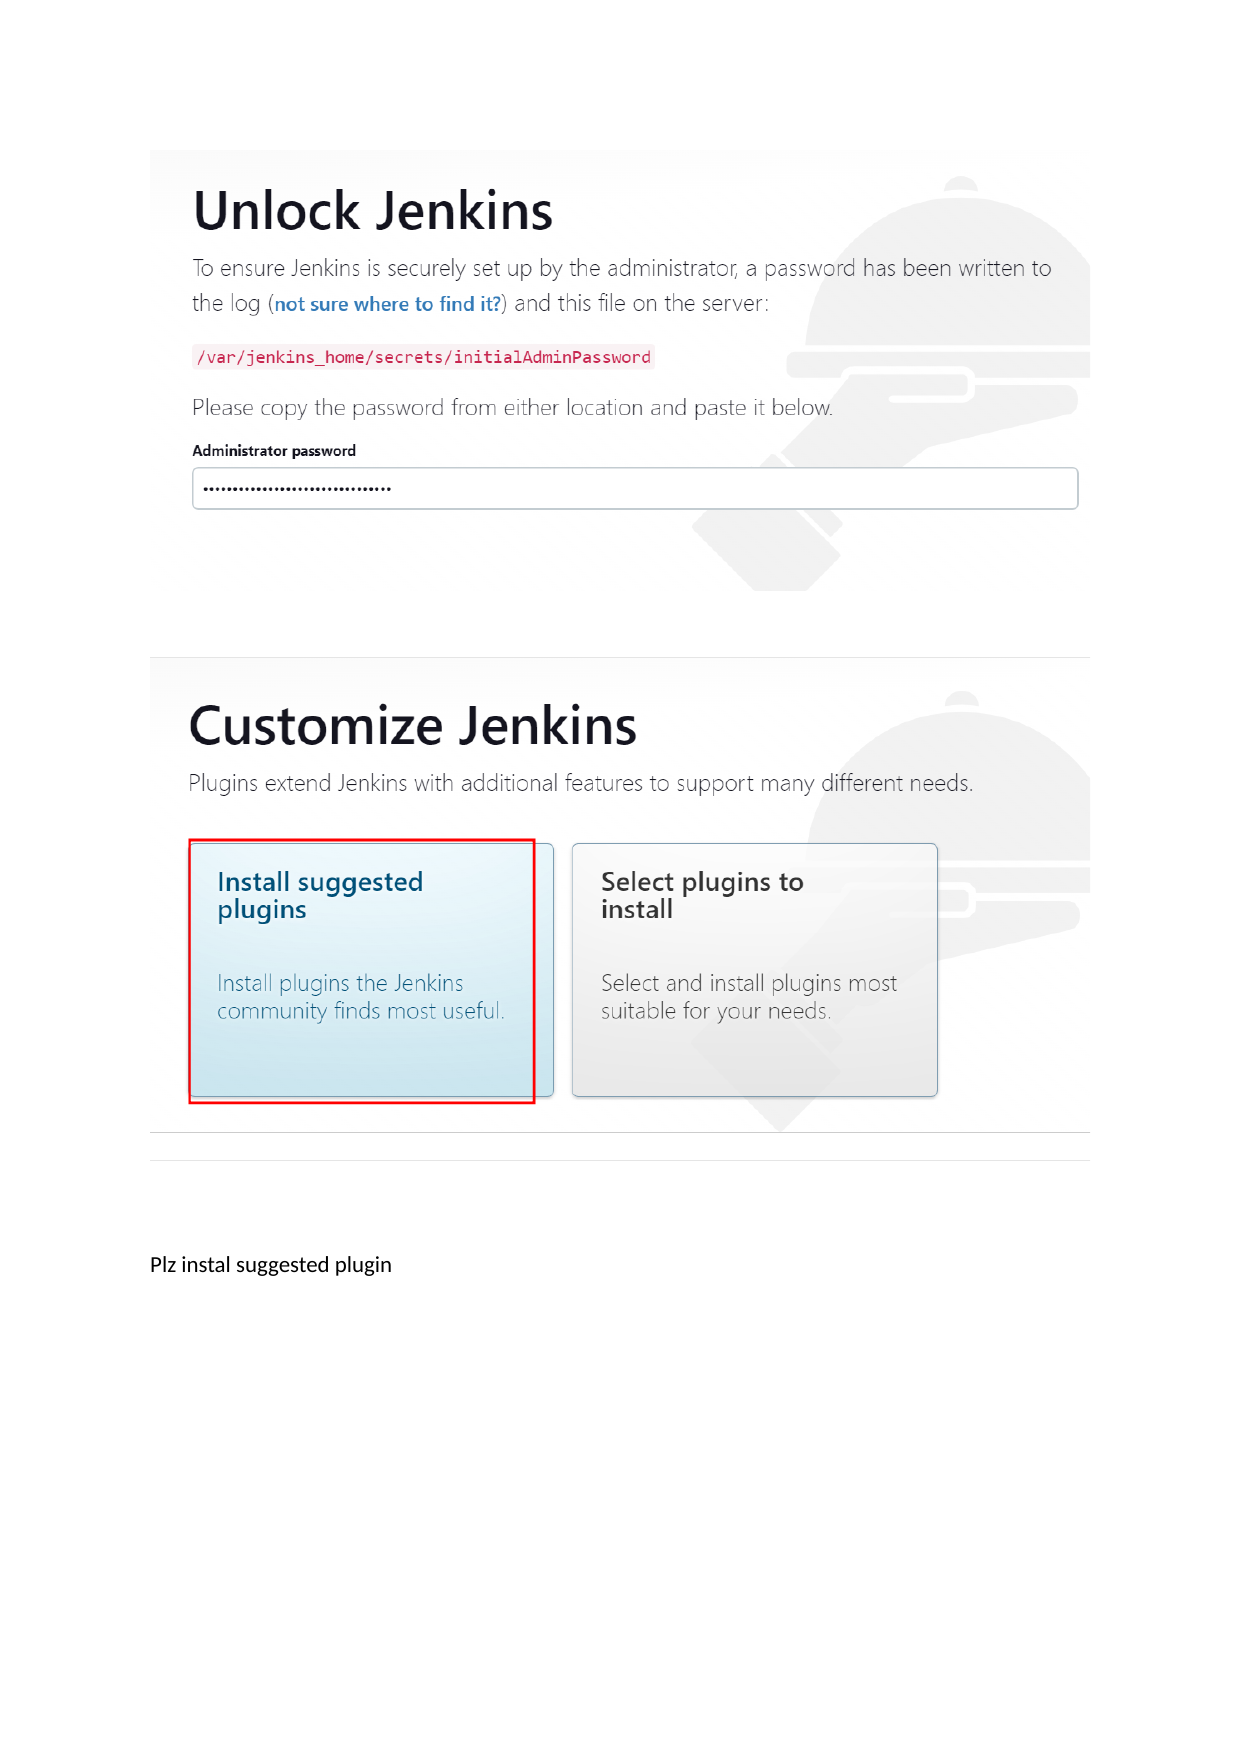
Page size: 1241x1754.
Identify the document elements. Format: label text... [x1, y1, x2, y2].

text Plz instal suggested plugin [150, 1251, 1090, 1279]
picture [150, 150, 1091, 591]
picture [150, 656, 1091, 1185]
